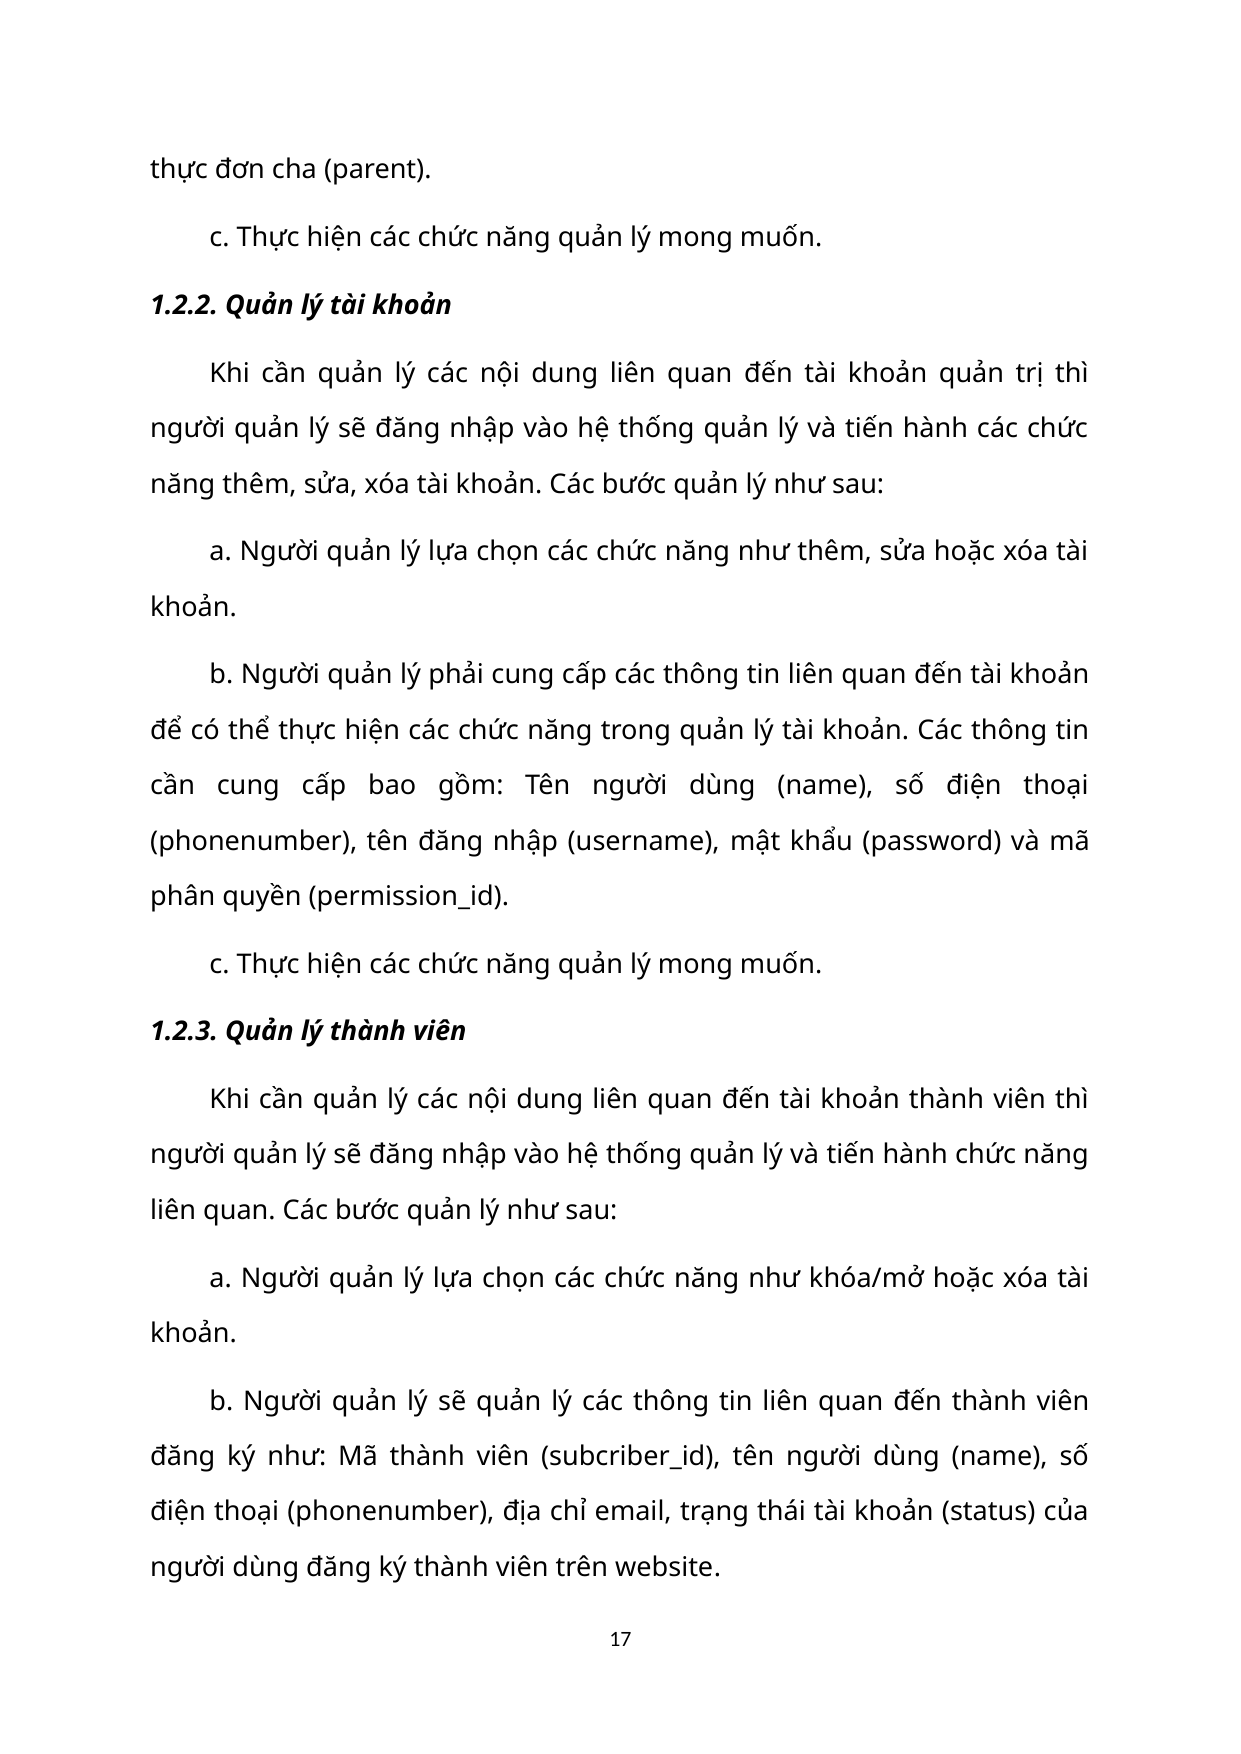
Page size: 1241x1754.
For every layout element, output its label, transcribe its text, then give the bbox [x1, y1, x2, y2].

subtitle 1.2.2. Quản lý tài khoản [150, 286, 1090, 322]
subtitle 1.2.3. Quản lý thành viên [150, 1012, 1090, 1049]
text c. Thực hiện các chức năng quản lý mong muốn. [150, 218, 1090, 255]
text a. Người quản lý lựa chọn các chức năng như khóa/mở hoặc xóa tài khoản. [150, 1258, 1090, 1350]
text a. Người quản lý lựa chọn các chức năng như thêm, sửa hoặc xóa tài khoản. [150, 532, 1090, 624]
text Khi cần quản lý các nội dung liên quan đến tài khoản quản trị thì người quản lý sẽ đăng nhập vào hệ thống quản lý và tiến hành các chức năng thêm, sửa, xóa tài khoản. Các bước quản lý như sau: [150, 353, 1090, 501]
text b. Người quản lý sẽ quản lý các thông tin liên quan đến thành viên đăng ký như: Mã thành viên (subcriber_id), tên người dùng (name), số điện thoại (phonenumber), địa chỉ email, trạng thái tài khoản (status) của người dùng đăng ký thành viên trên website. [150, 1381, 1090, 1584]
text Khi cần quản lý các nội dung liên quan đến tài khoản thành viên thì người quản lý sẽ đăng nhập vào hệ thống quản lý và tiến hành chức năng liên quan. Các bước quản lý như sau: [150, 1080, 1090, 1227]
text b. Người quản lý phải cung cấp các thông tin liên quan đến tài khoản để có thể thực hiện các chức năng trong quản lý tài khoản. Các thông tin cần cung cấp bao gồm: Tên người dùng (name), số điện thoại (phonenumber), tên đăng nhập (username), mật khẩu (password) và mã phân quyền (permission_id). [150, 655, 1090, 913]
text c. Thực hiện các chức năng quản lý mong muốn. [150, 944, 1090, 981]
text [150, 150, 1090, 187]
